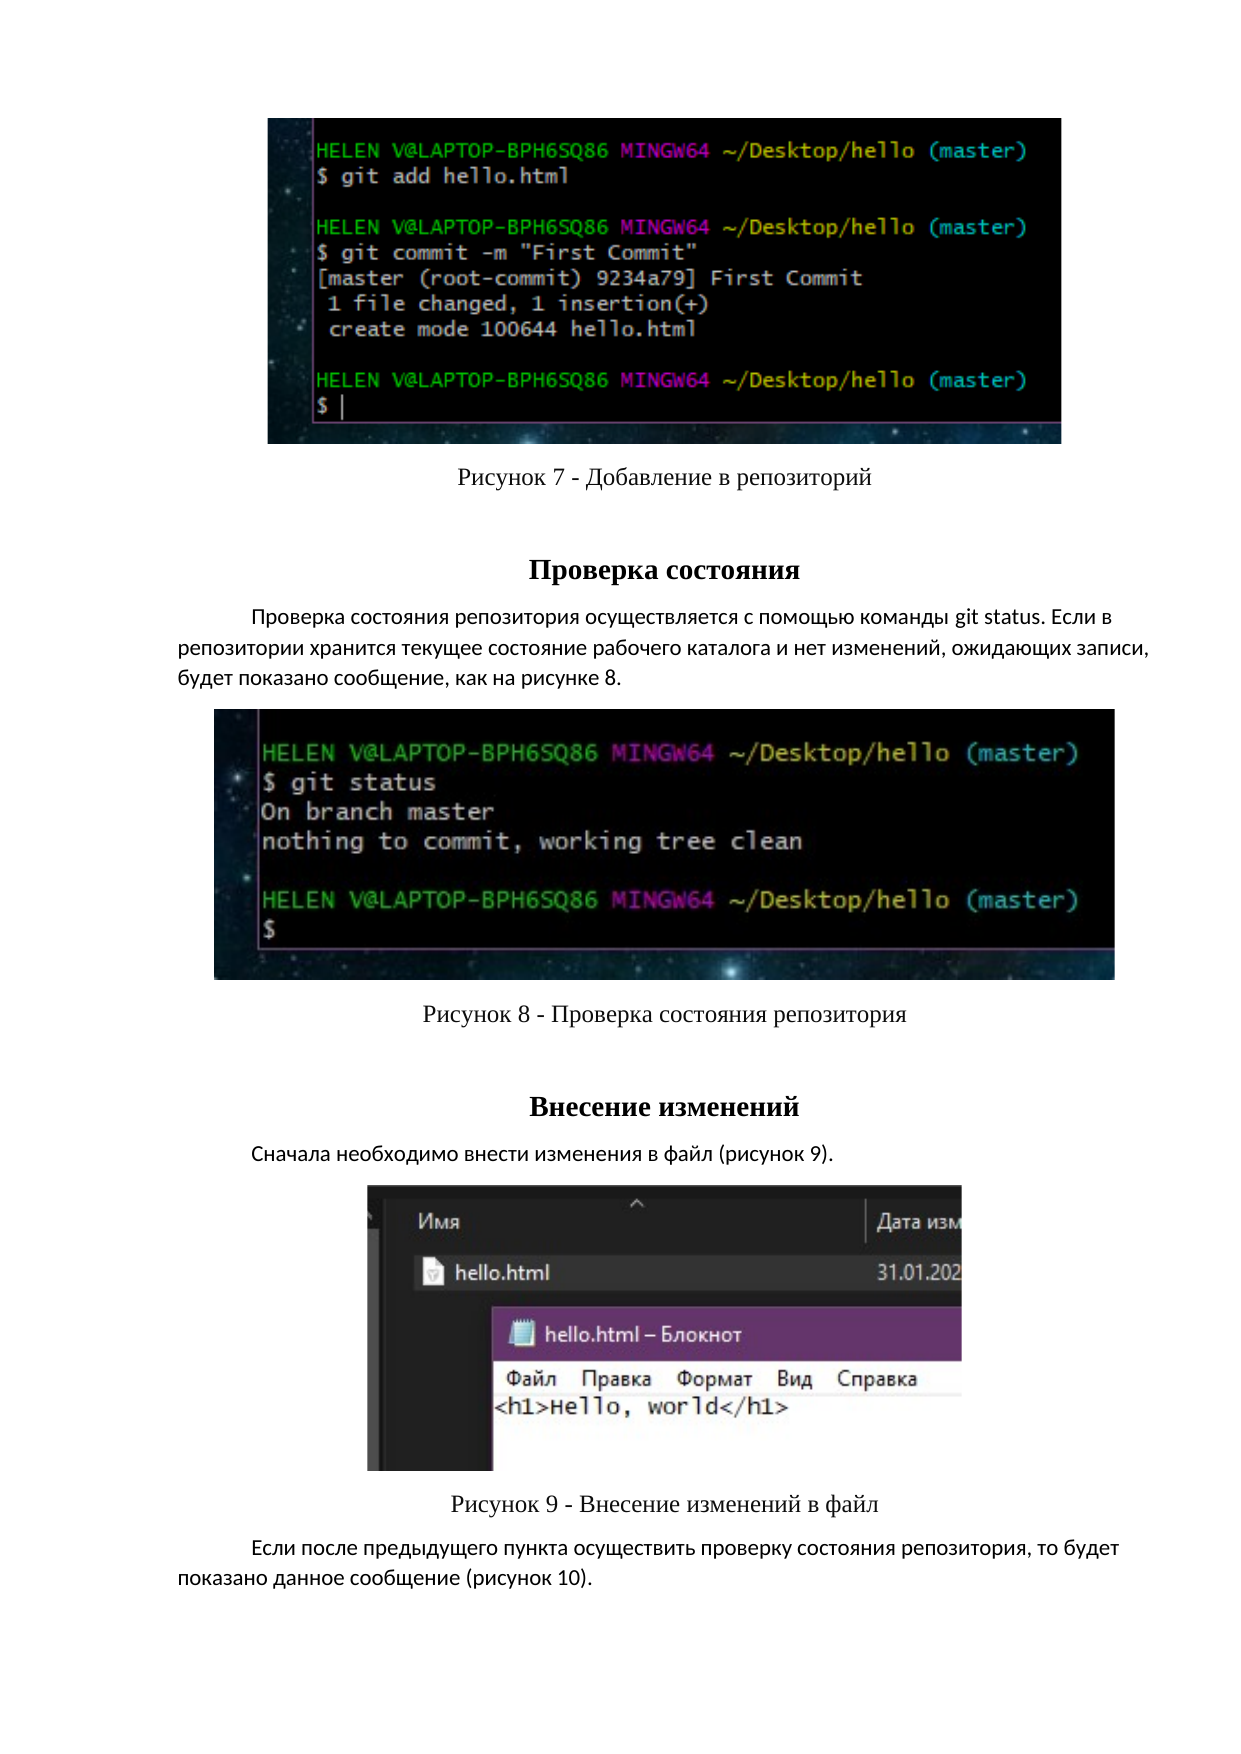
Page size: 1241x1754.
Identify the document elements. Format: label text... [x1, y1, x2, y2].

subtitle Внесение изменений [177, 1089, 1152, 1122]
picture [214, 709, 1115, 980]
picture [267, 118, 1062, 444]
text Рисунок 9 - Внесение изменений в файл [177, 1489, 1152, 1518]
subtitle Проверка состояния [177, 552, 1152, 586]
text Проверка состояния репозитория осуществляется с помощью команды git status. Если в репозитории хранится текущее состояние рабочего каталога и нет изменений, ожидающих записи, будет показано сообщение, как на рисунке 8. [177, 602, 1152, 691]
text Сначала необходимо внести изменения в файл (рисунок 9). [177, 1139, 1152, 1167]
text Рисунок 8 - Проверка состояния репозитория [177, 999, 1152, 1027]
picture [367, 1185, 962, 1471]
text Если после предыдущего пункта осуществить проверку состояния репозитория, то будет показано данное сообщение (рисунок 10). [177, 1533, 1152, 1591]
text Рисунок 7 - Добавление в репозиторий [177, 462, 1152, 491]
